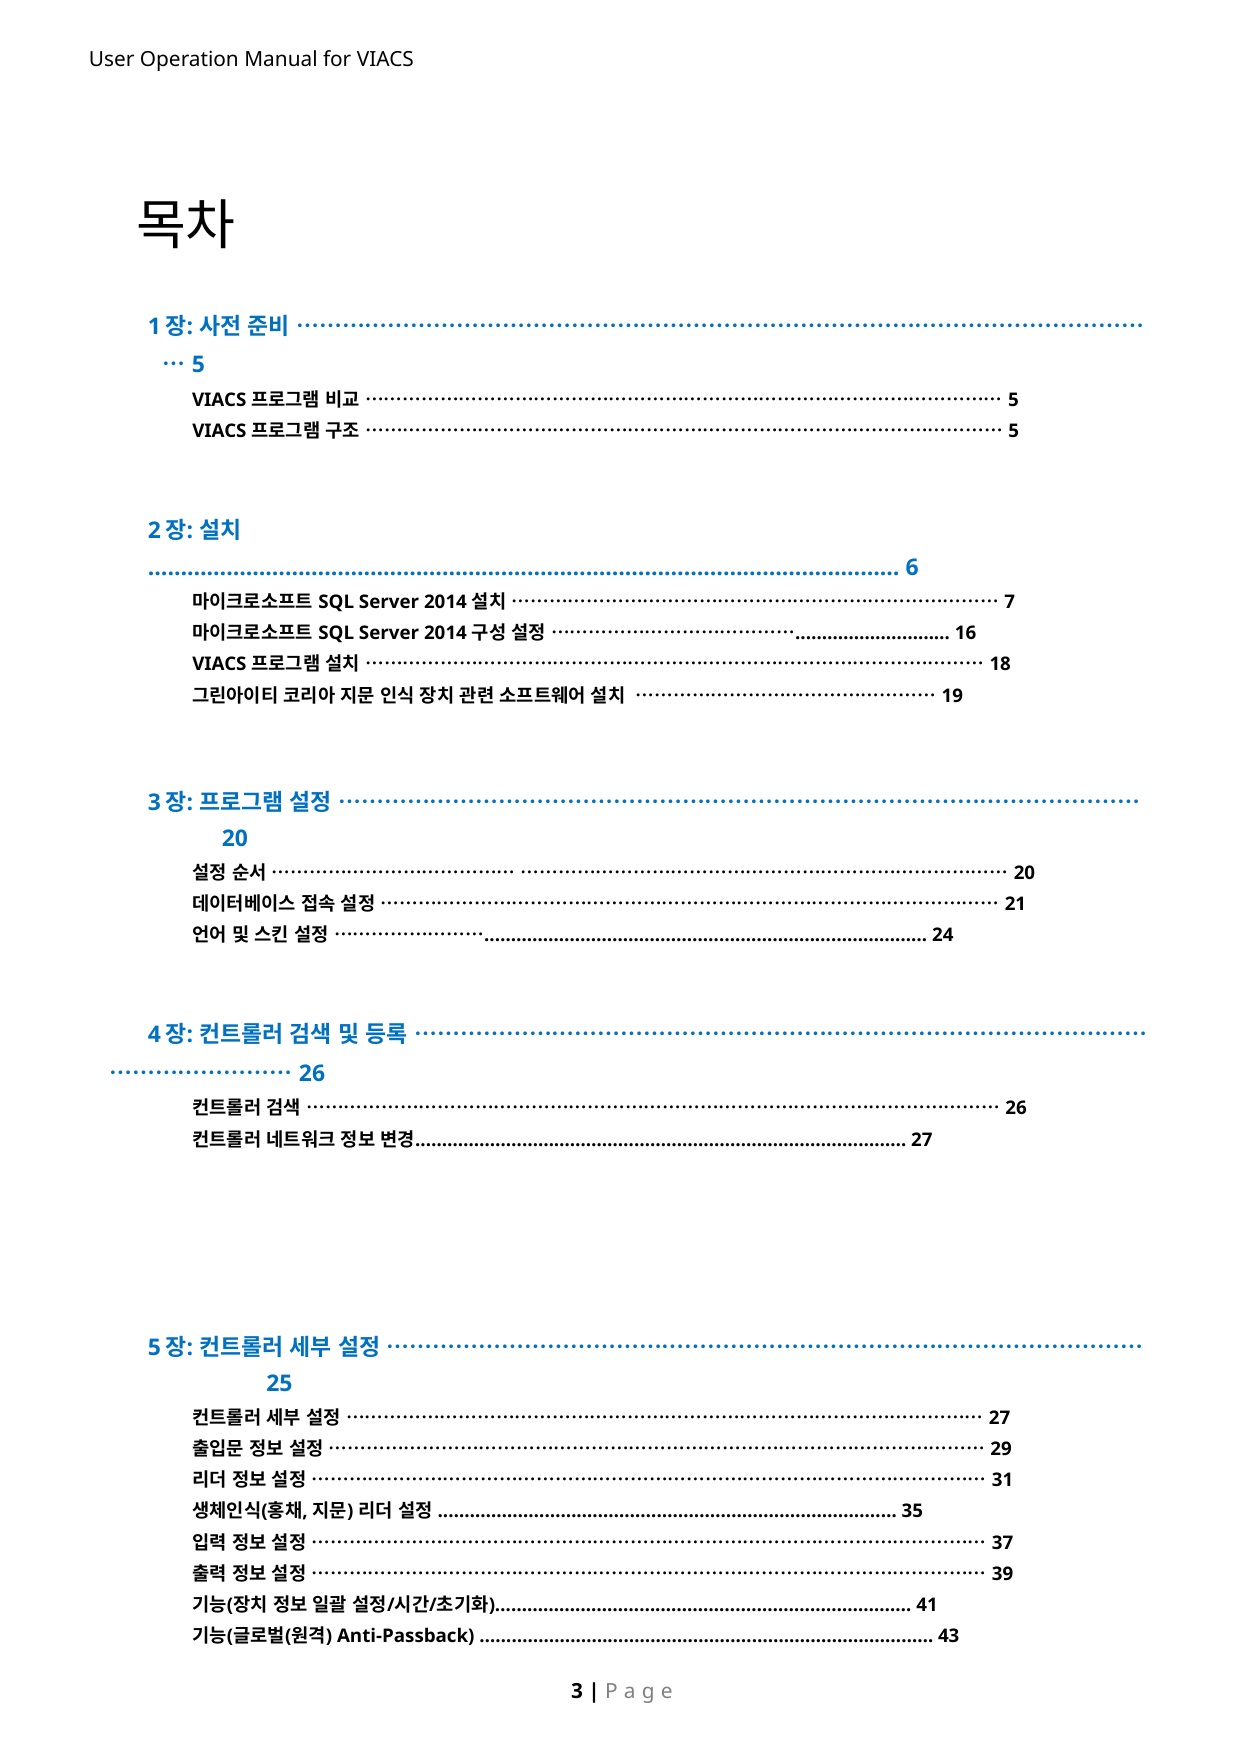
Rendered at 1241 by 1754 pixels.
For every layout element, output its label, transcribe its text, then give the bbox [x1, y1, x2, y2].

text 출력 정보 설정 ……………………………………………………………………………………………… 39 [192, 1559, 1152, 1586]
text 5장: 컨트롤러 세부 설정 ……………………………………………………………………………………… 25 [148, 1328, 1152, 1398]
text 기능(글로벌(원격) Anti-Passback) ………………………………………………….……………………… 43 [192, 1621, 1152, 1648]
text ………………………………………………….………………………………………………… 6 [148, 551, 1152, 582]
text 리더 정보 설정 ……………………………………………………………………………………………… 31 [192, 1465, 1152, 1492]
text 출입문 정보 설정 …………………………………………………………………………………………… 29 [192, 1434, 1152, 1461]
text 그린아이티 코리아 지문 인식 장치 관련 소프트웨어 설치 ………………………………………… 19 [162, 680, 1152, 707]
text 3장: 프로그램 설정 …………………………………………………………………………………………… 20 [148, 783, 1152, 853]
text 마이크로소프트 SQL Server 2014 구성 설정 …………………………………..……………………… 16 [162, 618, 1152, 645]
text 컨트롤러 세부 설정 ………………………………………………………………………………………… 27 [192, 1402, 1152, 1429]
text VIACS 프로그램 비교 ………………………………………………………………………………………… 5 [162, 384, 1152, 412]
text 기능(장치 정보 일괄 설정/시간/초기화)…………………………………………………………………… 41 [192, 1590, 1152, 1617]
text 데이터베이스 접속 설정 ……………………………………………………………………………………… 21 [192, 889, 1152, 916]
text 2장: 설치 [148, 512, 1152, 546]
text 생체인식(홍채, 지문) 리더 설정 ..………………………………………………………………………… 35 [192, 1496, 1152, 1523]
text 컨트롤러 네트워크 정보 변경..……………………………………………………………………………… 27 [192, 1124, 1152, 1151]
text 마이크로소프트 SQL Server 2014 설치 …………………………………………………………………… 7 [162, 587, 1152, 614]
text 설정 순서 ………………………………… …………………………………………………………………… 20 [192, 857, 1152, 884]
text 컨트롤러 검색 ………………………………………………………………………………………………… 26 [192, 1093, 1152, 1120]
text 입력 정보 설정 ……………………………………………………………………………………………… 37 [192, 1527, 1152, 1554]
text 4장: 컨트롤러 검색 및 등록 ………………………………………………………………………………………………………… 26 [109, 1016, 1152, 1088]
text VIACS 프로그램 설치 ……………………………………………………………………………………… 18 [162, 649, 1152, 676]
text VIACS 프로그램 구조 ………………………………………………………………………………………… 5 [163, 416, 1152, 443]
text 목차 [89, 182, 1152, 260]
text 언어 및 스킨 설정 ……………………..……………………………………………………………………… 24 [192, 920, 1152, 947]
text 1장: 사전 준비 …………………………………………………………………………………………………… 5 [148, 308, 1152, 379]
